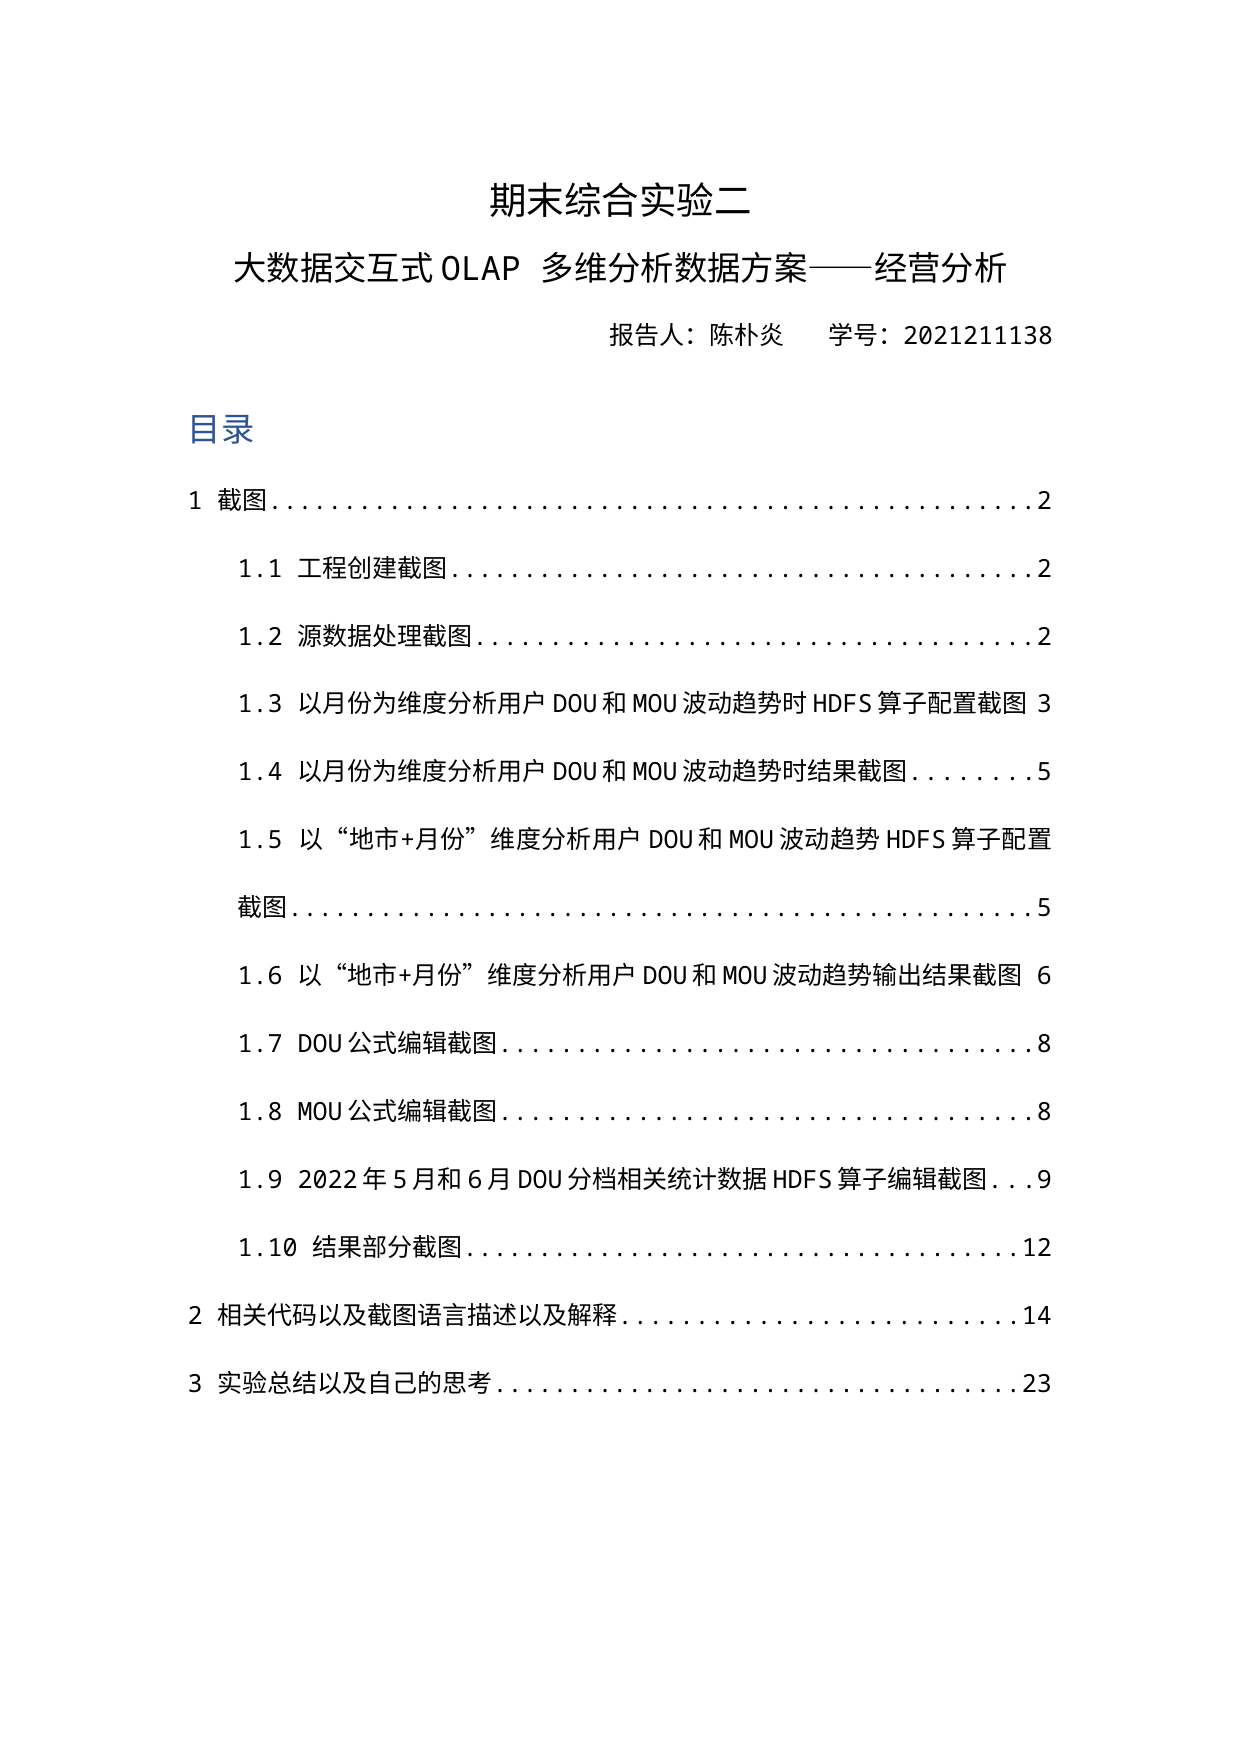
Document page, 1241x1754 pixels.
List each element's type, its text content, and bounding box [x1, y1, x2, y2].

text 报告人：陈朴炎 学号：2021211138 [187, 300, 1053, 368]
text 大数据交互式 OLAP 多维分析数据方案——经营分析 [187, 232, 1053, 300]
text 期末综合实验二 [187, 164, 1053, 232]
